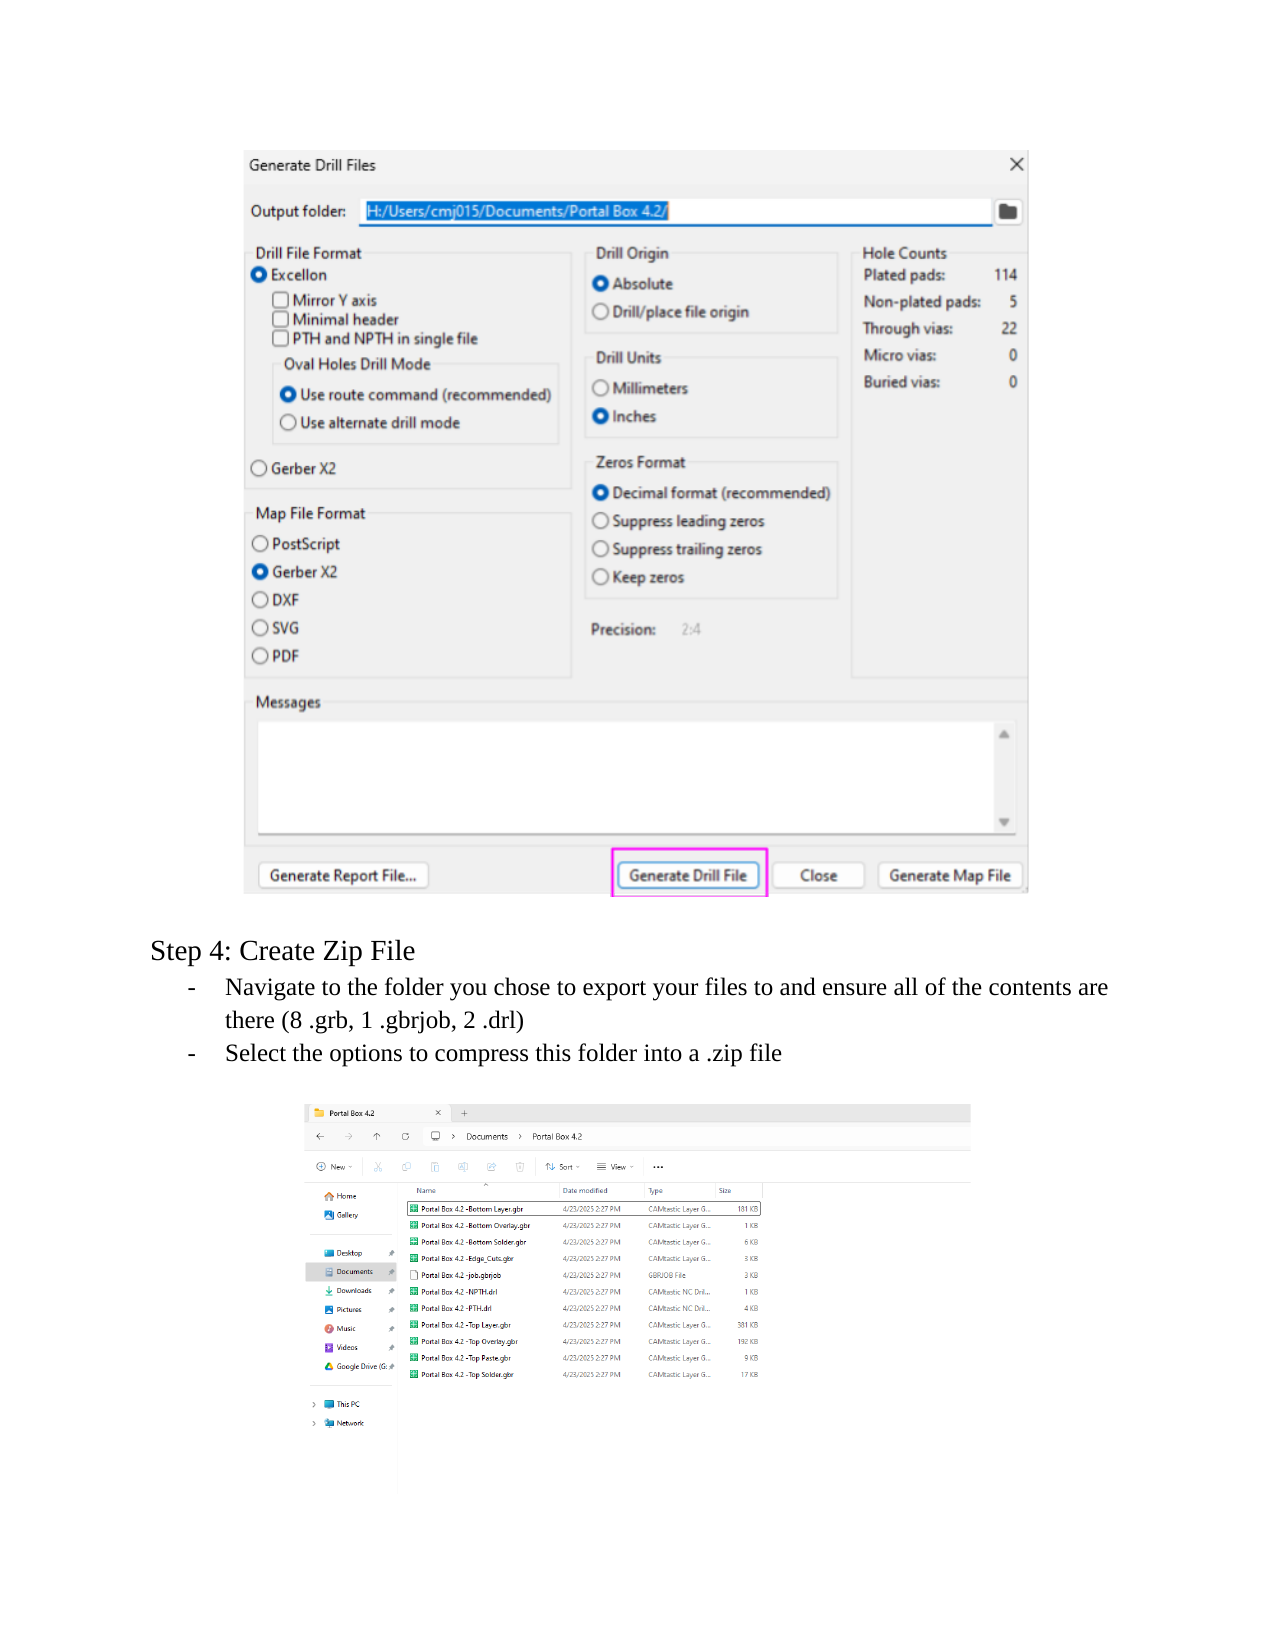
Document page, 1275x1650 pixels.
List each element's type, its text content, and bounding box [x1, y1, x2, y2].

list Navigate to the folder you chose to export your files to and ensure all of the contents are there (8 .grb, 1 .gbrjob, 2 .drl) [187, 972, 1125, 1034]
text Step 4: Create Zip File [150, 933, 1125, 967]
picture [304, 1104, 971, 1494]
list Select the options to compress this folder into a .zip file [187, 1038, 1125, 1067]
picture [243, 150, 1032, 897]
